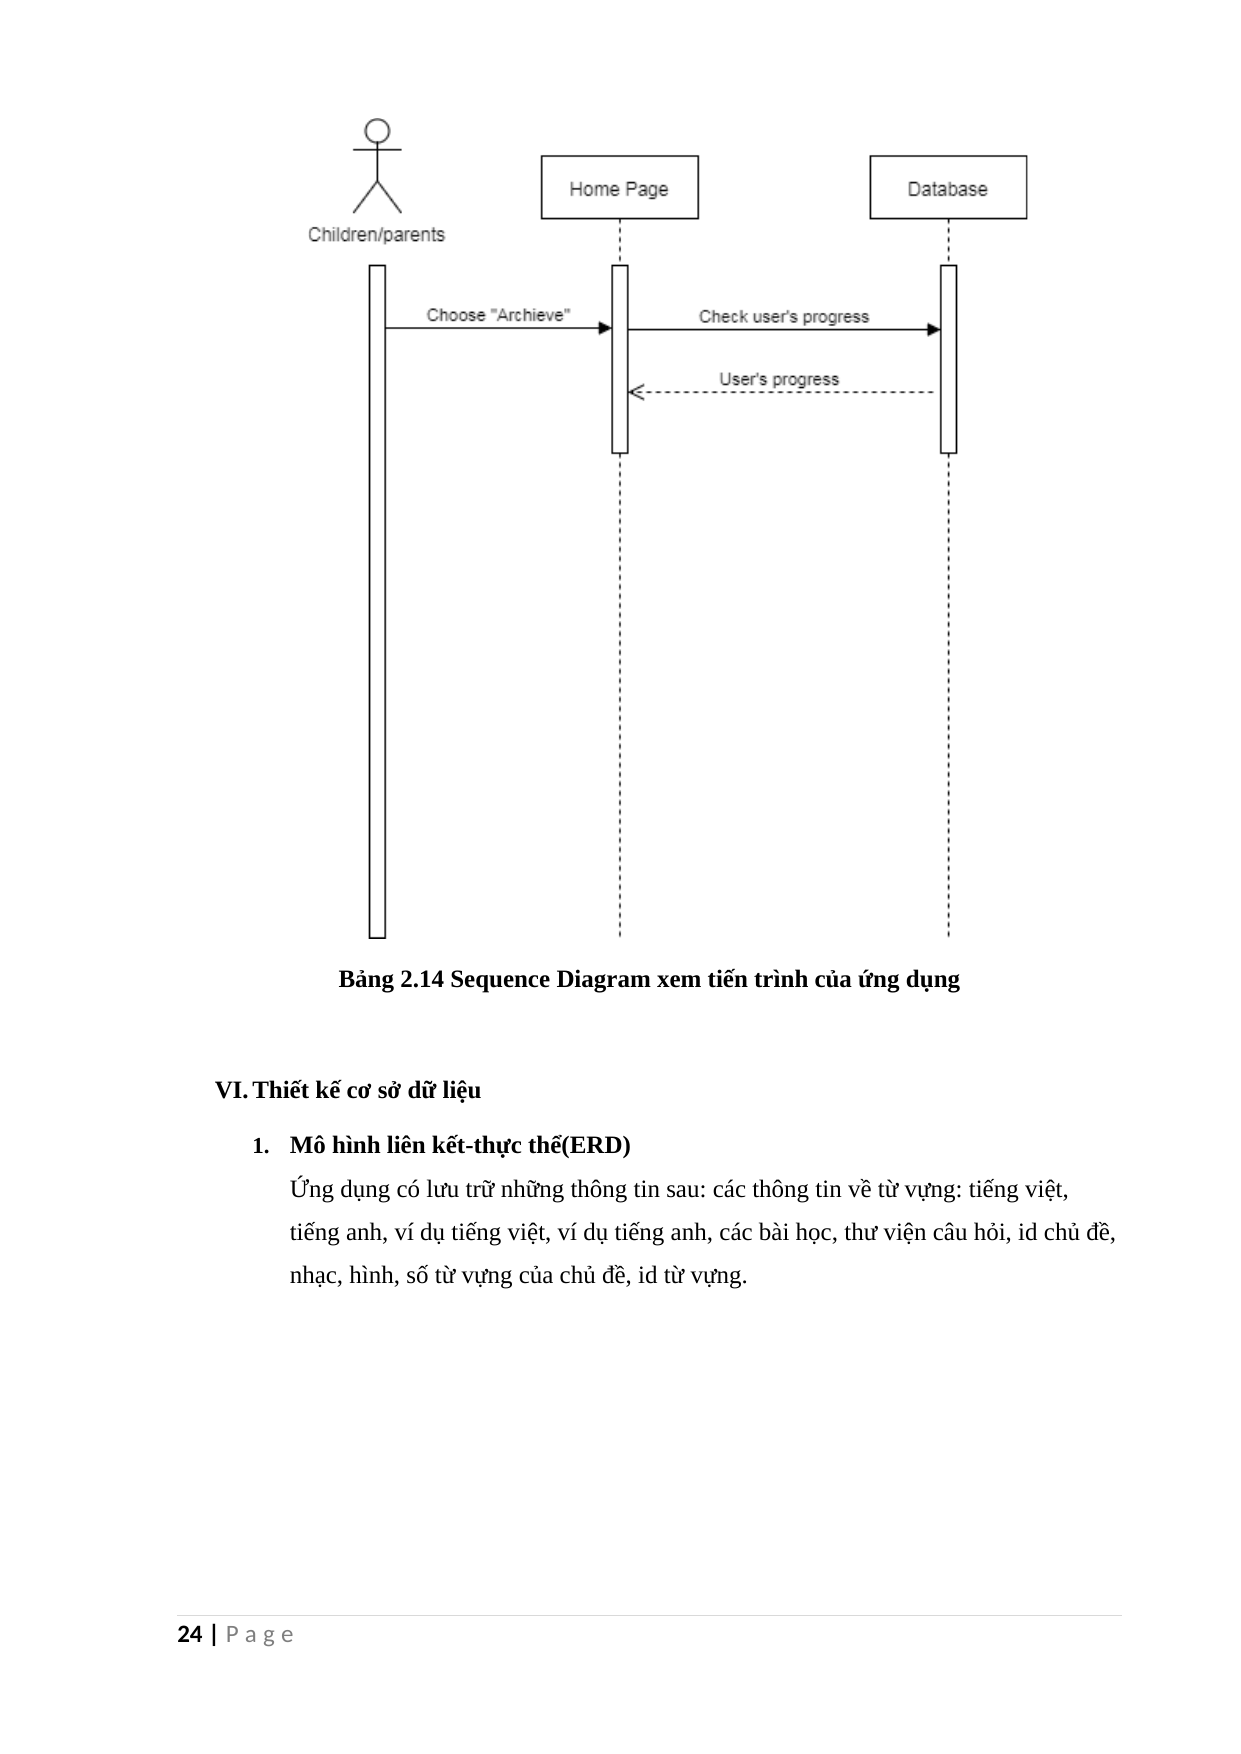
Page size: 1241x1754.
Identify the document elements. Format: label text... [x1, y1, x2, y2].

text Mô hình liên kết-thực thể(ERD) [252, 1131, 1122, 1159]
picture [308, 118, 1028, 939]
text Thiết kế cơ sở dữ liệu [214, 1075, 1122, 1104]
text Bảng 2.14 Sequence Diagram xem tiến trình của ứng dụng [177, 964, 1122, 993]
list Ứng dụng có lưu trữ những thông tin sau: các thông tin về từ vựng: tiếng việt, tiếng anh, ví dụ tiếng việt, ví dụ tiếng anh, các bài học, thư viện câu hỏi, id chủ đề, nhạc, hình, số từ vựng của chủ đề, id từ vựng. [289, 1174, 1122, 1289]
